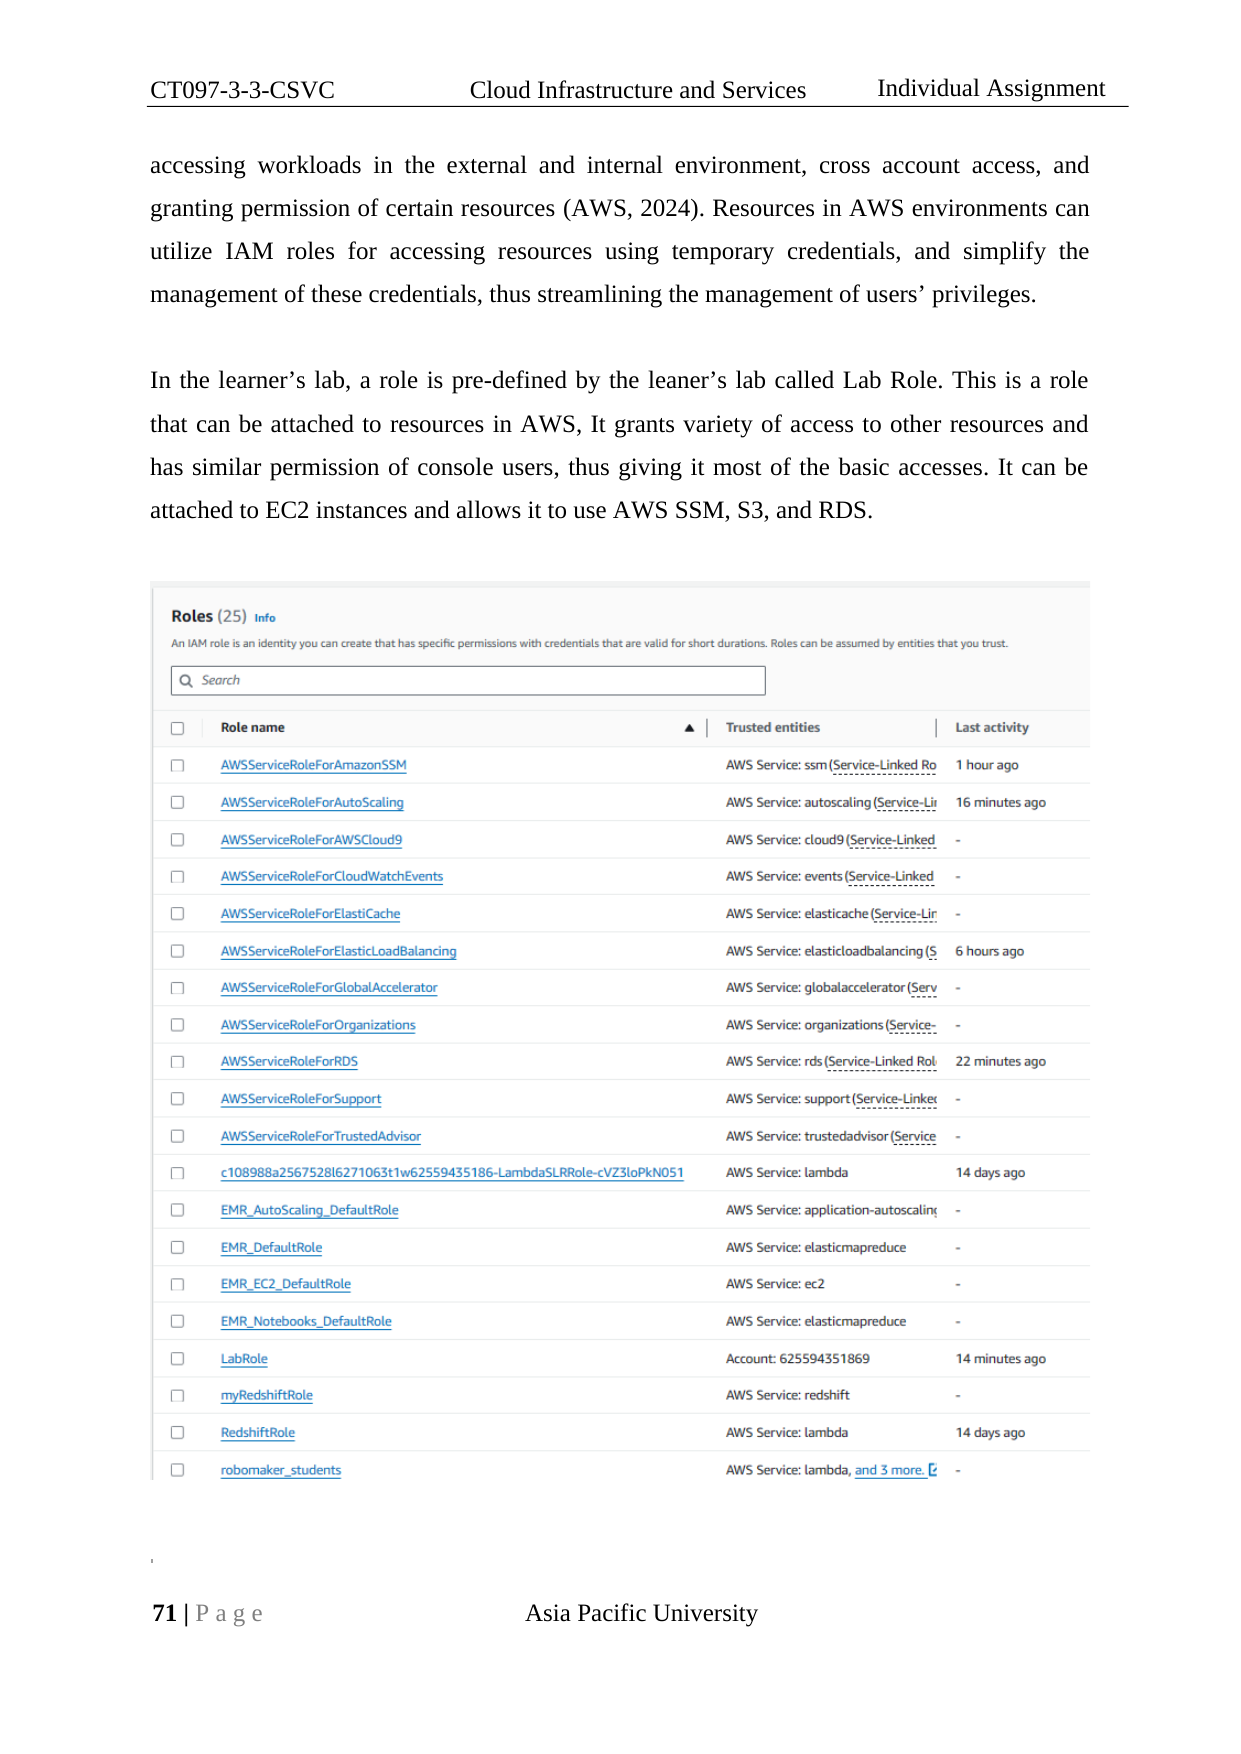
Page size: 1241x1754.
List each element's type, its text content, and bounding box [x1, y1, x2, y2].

picture [150, 581, 1091, 1480]
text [150, 150, 1090, 308]
text In the learner’s lab, a role is pre-defined by the leaner’s lab called Lab Role. This is a role that can be attached to resources in AWS, It grants variety of access to other resources and has similar permission of console users, thus giving it most of the basic accesses. It can be attached to EC2 instances and allows it to use AWS SSM, S3, and RDS. [150, 366, 1090, 524]
